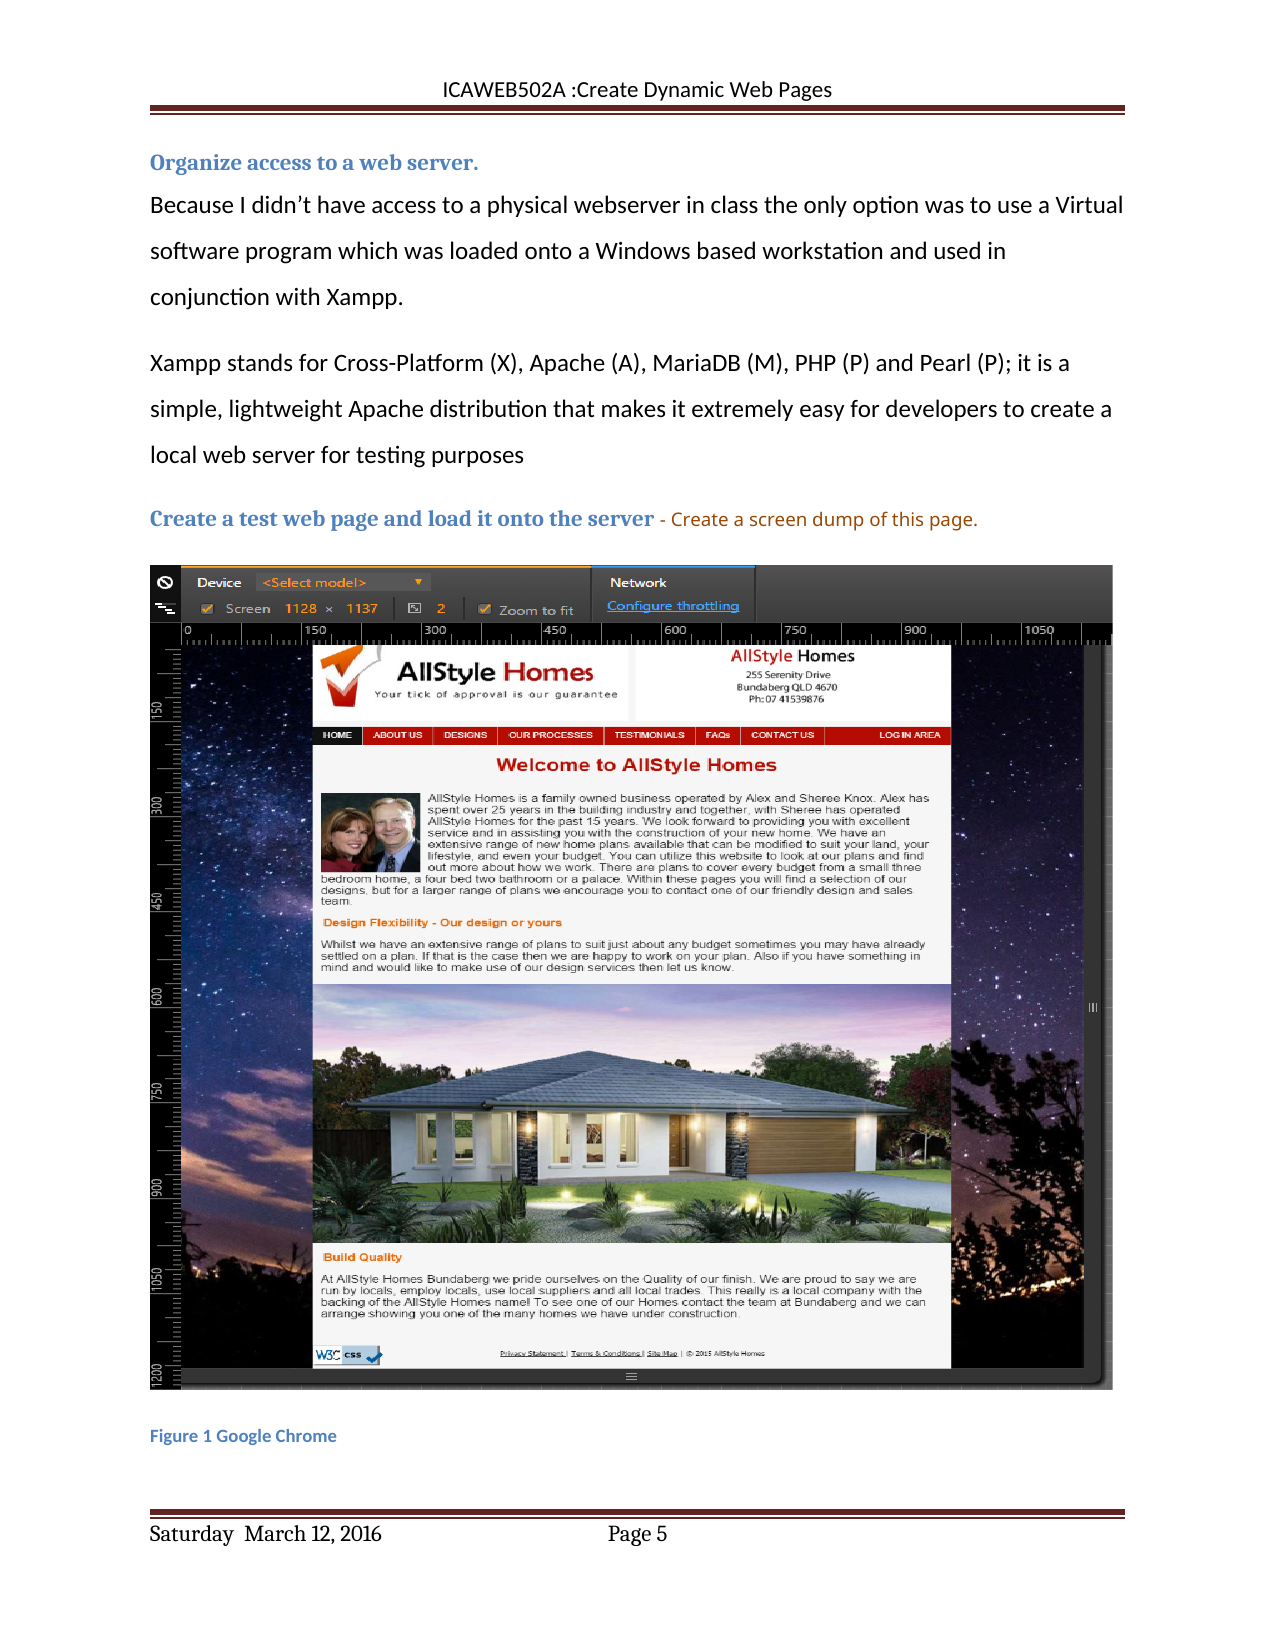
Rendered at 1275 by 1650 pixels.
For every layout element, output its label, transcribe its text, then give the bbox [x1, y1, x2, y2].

picture [150, 565, 1113, 1390]
text Create a test web page and load it onto the server - Create a screen dump of this page. [150, 506, 1125, 532]
text Xampp stands for Cross-Platform (X), Apache (A), MariaDB (M), PHP (P) and Pearl (P); it is a simple, lightweight Apache distribution that makes it extremely easy for developers to create a local web server for testing purposes [150, 347, 1125, 469]
text Figure 1 Google Chrome [150, 1424, 1125, 1447]
text Because I didn’t have access to a physical webserver in class the only option was to use a Virtual software program which was loaded onto a Windows based workstation and used in conjunction with Xampp. [150, 189, 1125, 311]
subtitle Organize access to a web server. [150, 150, 1125, 176]
